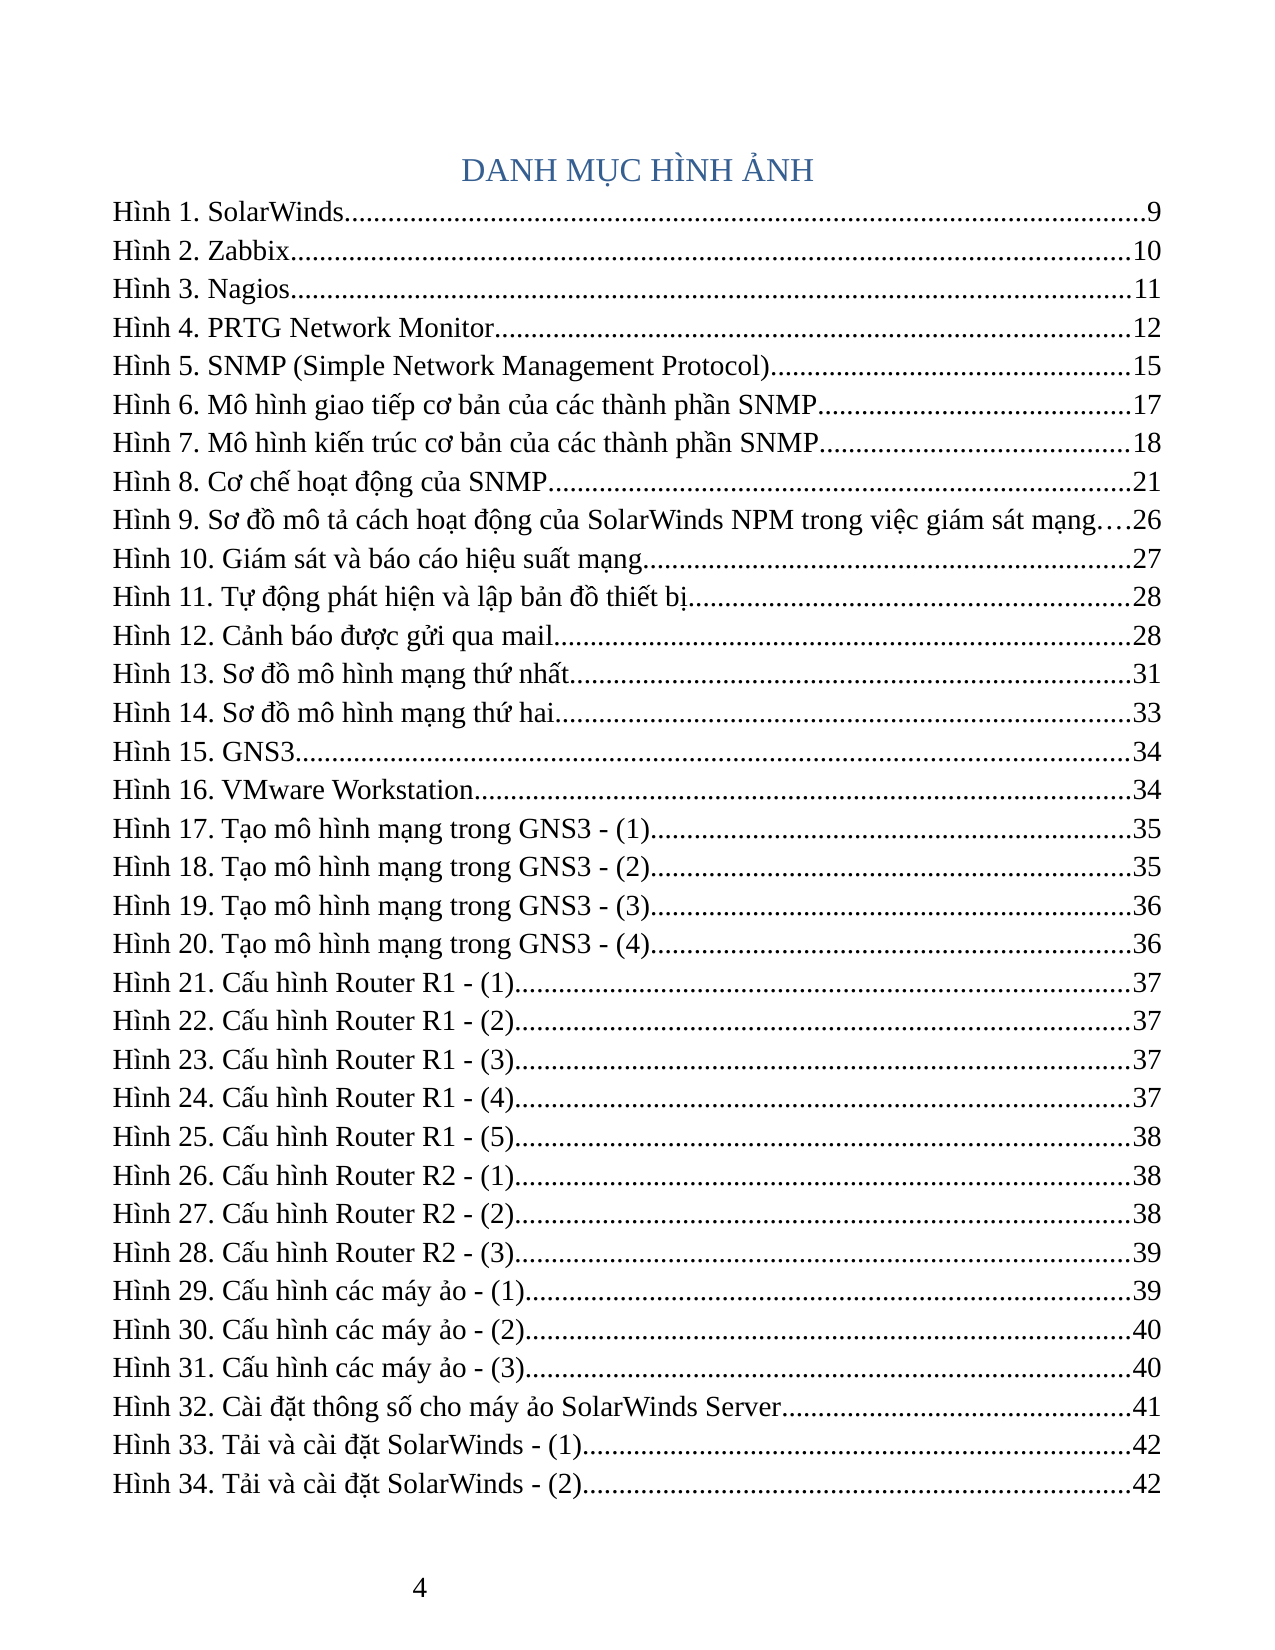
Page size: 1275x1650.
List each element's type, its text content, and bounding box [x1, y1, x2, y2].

text Hình 22. Cấu hình Router R1 - (2) 37 [112, 1003, 1162, 1037]
text Hình 28. Cấu hình Router R2 - (3) 39 [112, 1235, 1162, 1268]
text Hình 33. Tải và cài đặt SolarWinds - (1) 42 [112, 1427, 1162, 1461]
text Hình 18. Tạo mô hình mạng trong GNS3 - (2) 35 [112, 849, 1162, 883]
text Hình 21. Cấu hình Router R1 - (1) 37 [112, 965, 1162, 998]
text Hình 23. Cấu hình Router R1 - (3) 37 [112, 1042, 1162, 1076]
text Hình 15. GNS3 34 [112, 734, 1162, 767]
text Hình 34. Tải và cài đặt SolarWinds - (2) 42 [112, 1466, 1162, 1499]
text Hình 19. Tạo mô hình mạng trong GNS3 - (3) 36 [112, 888, 1162, 921]
text Hình 32. Cài đặt thông số cho máy ảo SolarWinds Server 41 [112, 1389, 1162, 1422]
text Hình 31. Cấu hình các máy ảo - (3) 40 [112, 1350, 1162, 1384]
text Hình 5. SNMP (Simple Network Management Protocol) 15 [112, 348, 1162, 382]
text Hình 3. Nagios 11 [112, 271, 1162, 305]
text Hình 10. Giám sát và báo cáo hiệu suất mạng 27 [112, 541, 1162, 574]
text Hình 20. Tạo mô hình mạng trong GNS3 - (4) 36 [112, 926, 1162, 960]
text Hình 8. Cơ chế hoạt động của SNMP 21 [112, 464, 1162, 497]
text Hình 7. Mô hình kiến trúc cơ bản của các thành phần SNMP 18 [112, 425, 1162, 459]
text Hình 24. Cấu hình Router R1 - (4) 37 [112, 1081, 1162, 1114]
text Hình 12. Cảnh báo được gửi qua mail 28 [112, 618, 1162, 652]
text Hình 1. SolarWinds 9 [112, 194, 1162, 228]
text Hình 17. Tạo mô hình mạng trong GNS3 - (1) 35 [112, 811, 1162, 844]
text Hình 4. PRTG Network Monitor 12 [112, 310, 1162, 343]
text Hình 16. VMware Workstation 34 [112, 772, 1162, 806]
text Hình 14. Sơ đồ mô hình mạng thứ hai 33 [112, 695, 1162, 729]
text Hình 25. Cấu hình Router R1 - (5) 38 [112, 1119, 1162, 1153]
text Hình 6. Mô hình giao tiếp cơ bản của các thành phần SNMP 17 [112, 387, 1162, 420]
subtitle DANH MỤC HÌNH ẢNH [112, 150, 1162, 188]
text Hình 13. Sơ đồ mô hình mạng thứ nhất 31 [112, 657, 1162, 690]
text Hình 11. Tự động phát hiện và lập bản đồ thiết bị 28 [112, 579, 1162, 613]
text Hình 30. Cấu hình các máy ảo - (2) 40 [112, 1312, 1162, 1345]
text Hình 29. Cấu hình các máy ảo - (1) 39 [112, 1273, 1162, 1307]
text Hình 2. Zabbix 10 [112, 233, 1162, 266]
text Hình 27. Cấu hình Router R2 - (2) 38 [112, 1196, 1162, 1230]
text Hình 26. Cấu hình Router R2 - (1) 38 [112, 1158, 1162, 1191]
text Hình 9. Sơ đồ mô tả cách hoạt động của SolarWinds NPM trong việc giám sát mạng 26 [112, 502, 1162, 536]
